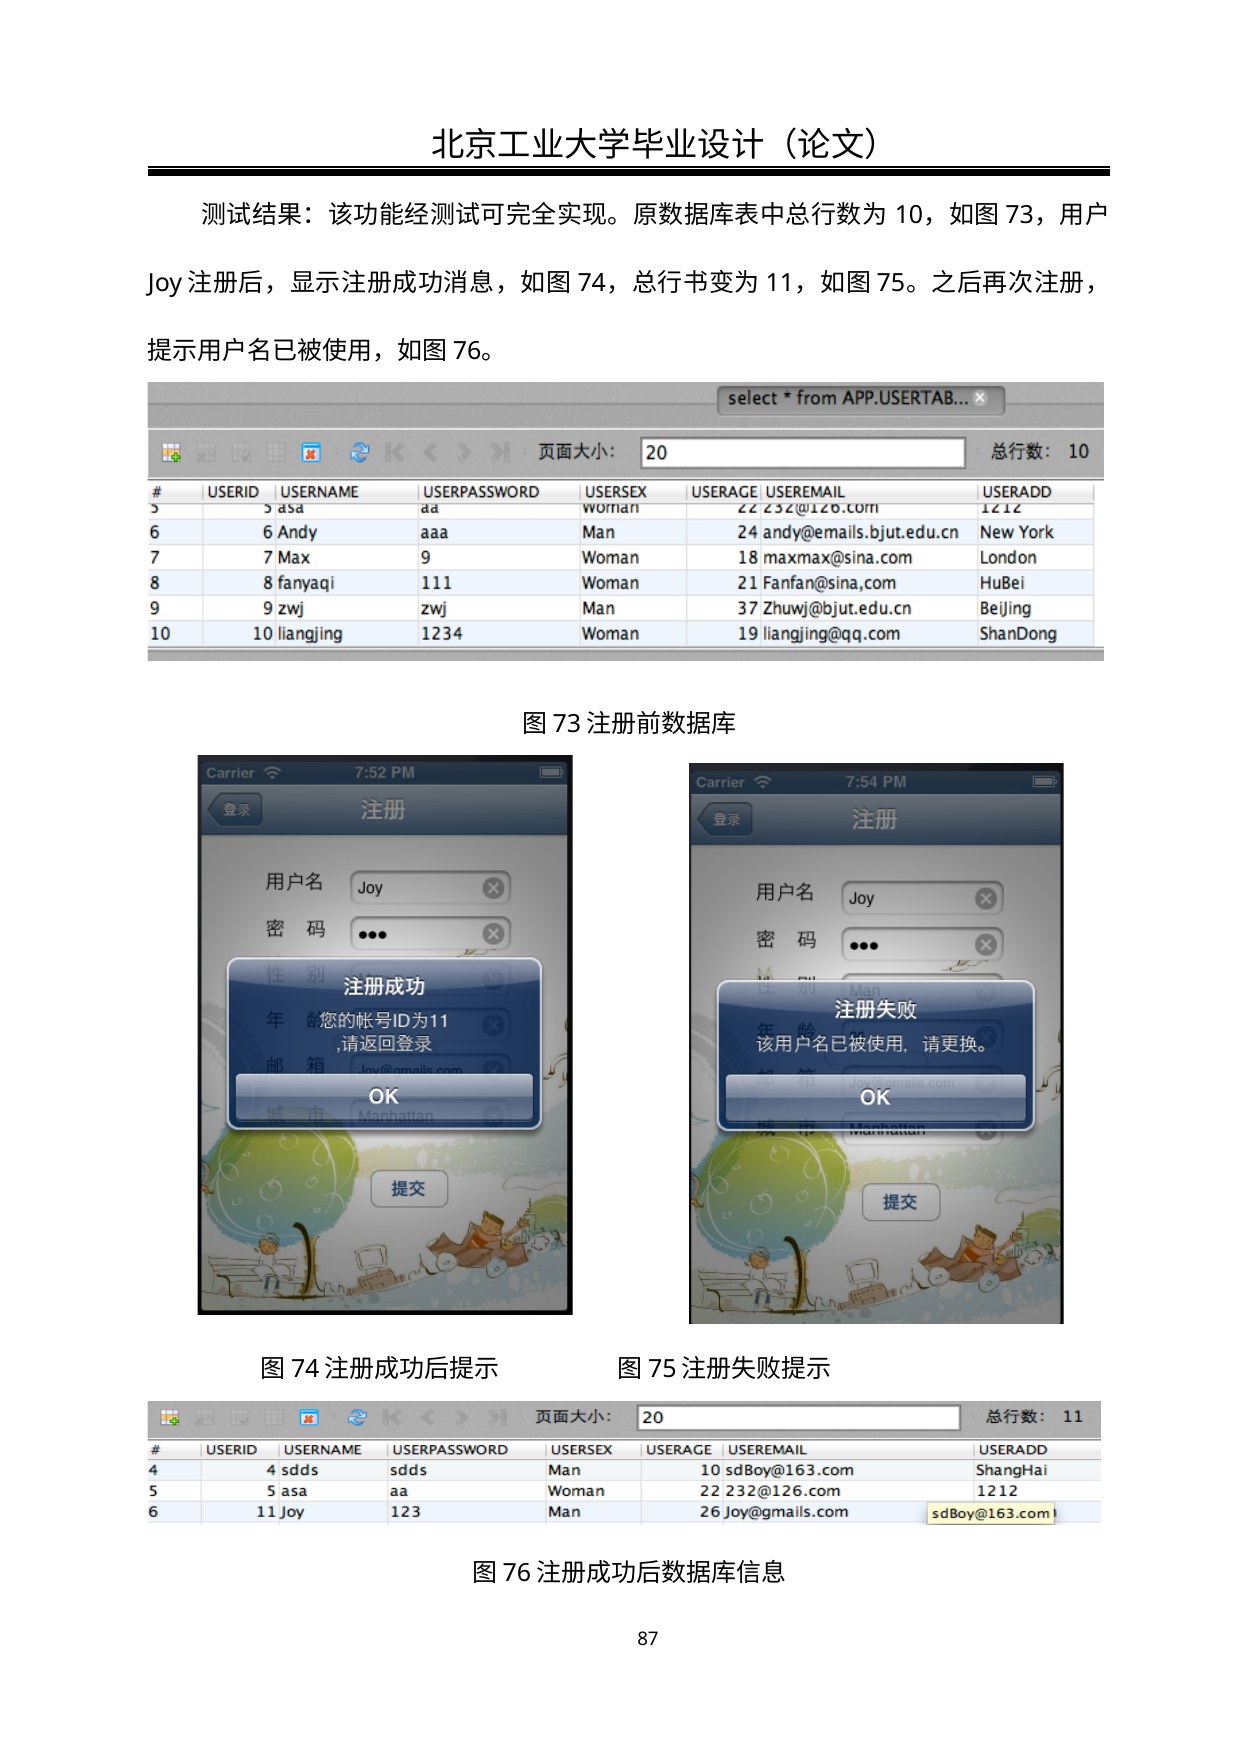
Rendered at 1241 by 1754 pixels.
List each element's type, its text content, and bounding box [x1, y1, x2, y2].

picture [147, 1401, 1101, 1525]
picture [689, 763, 1064, 1324]
picture [147, 382, 1104, 661]
picture [197, 755, 573, 1315]
text 测试结果：该功能经测试可完全实现。原数据库表中总行数为10，如图73，用户Joy注册后，显示注册成功消息，如图74，总行书变为11，如图75。之后再次注册，提示用户名已被使用，如图76。 [148, 178, 1110, 382]
